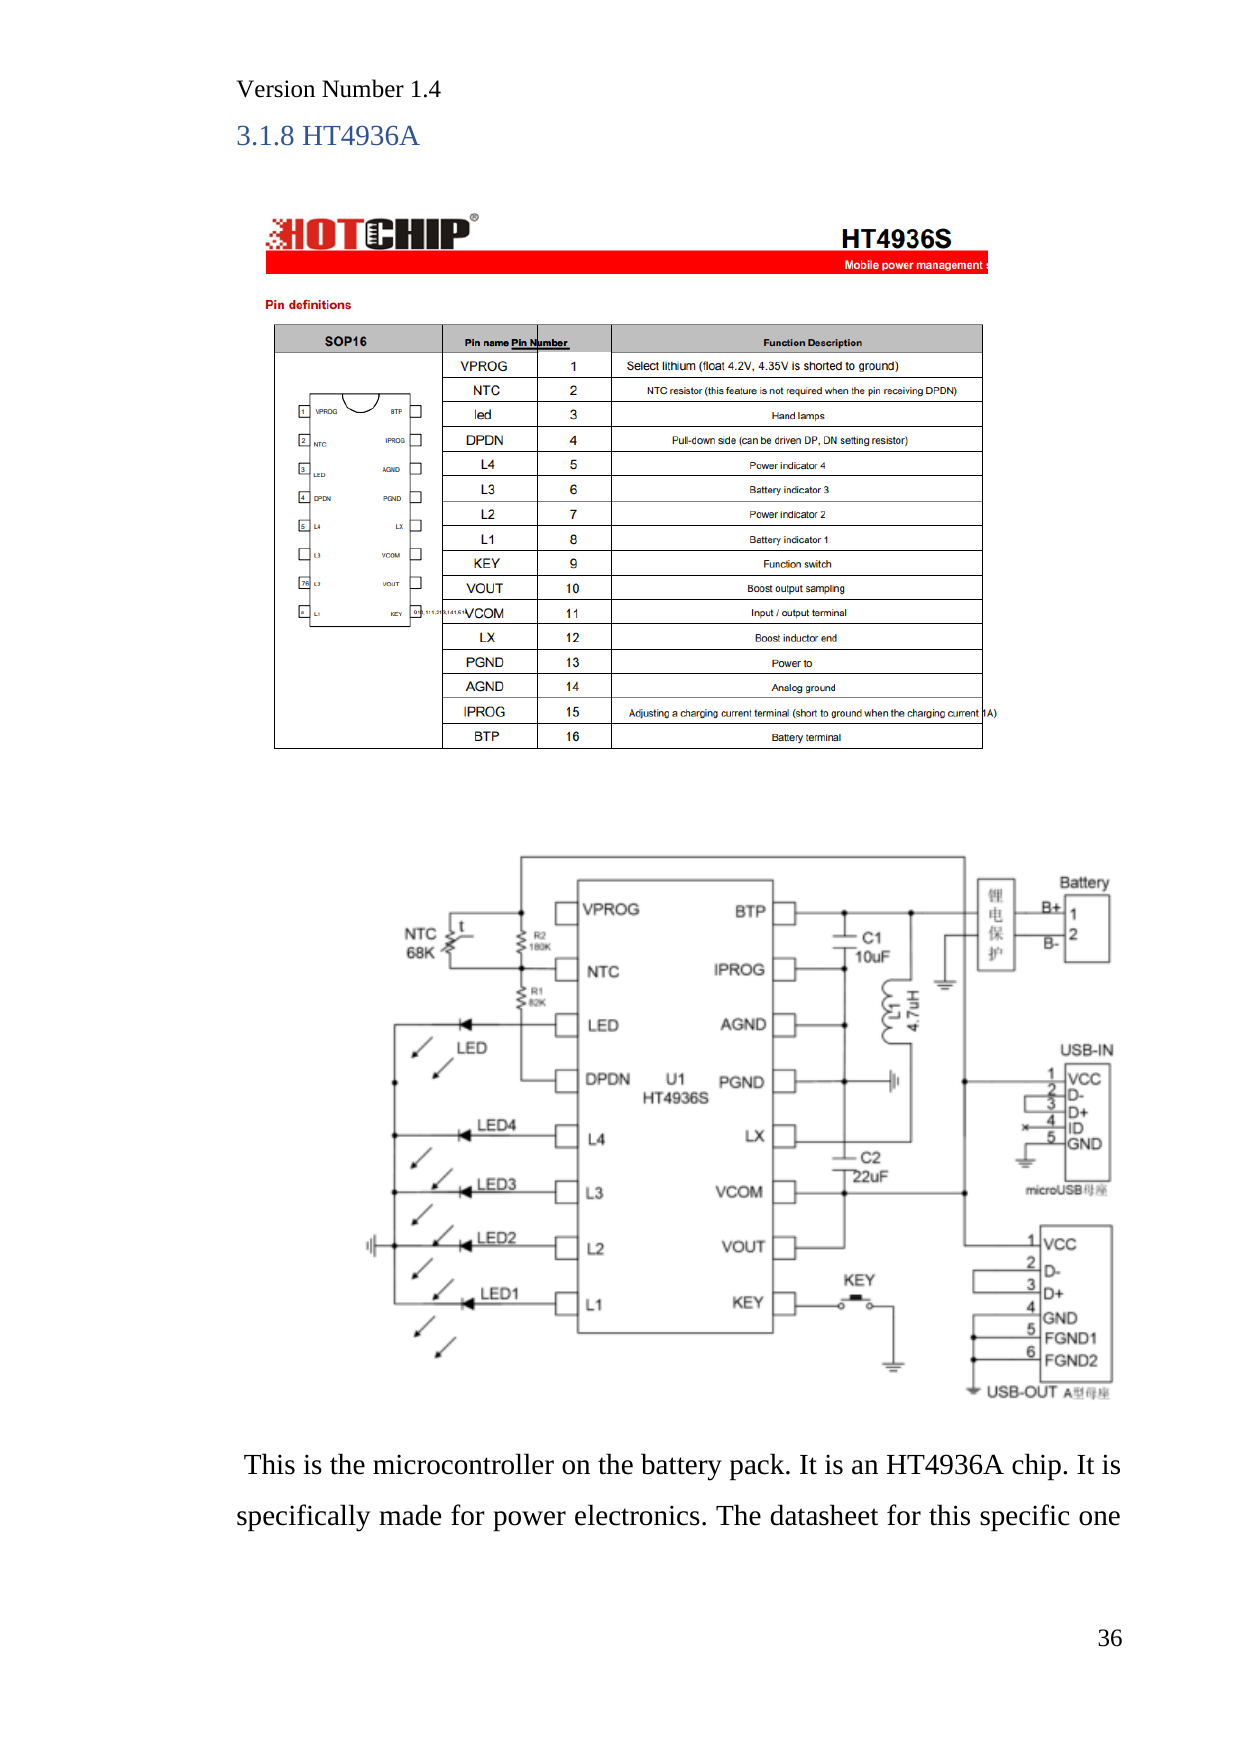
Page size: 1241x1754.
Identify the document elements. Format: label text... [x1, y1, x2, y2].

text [236, 1447, 1122, 1531]
subtitle 3.1.8 HT4936A [236, 118, 1122, 152]
picture [236, 176, 1035, 772]
picture [236, 802, 1154, 1417]
